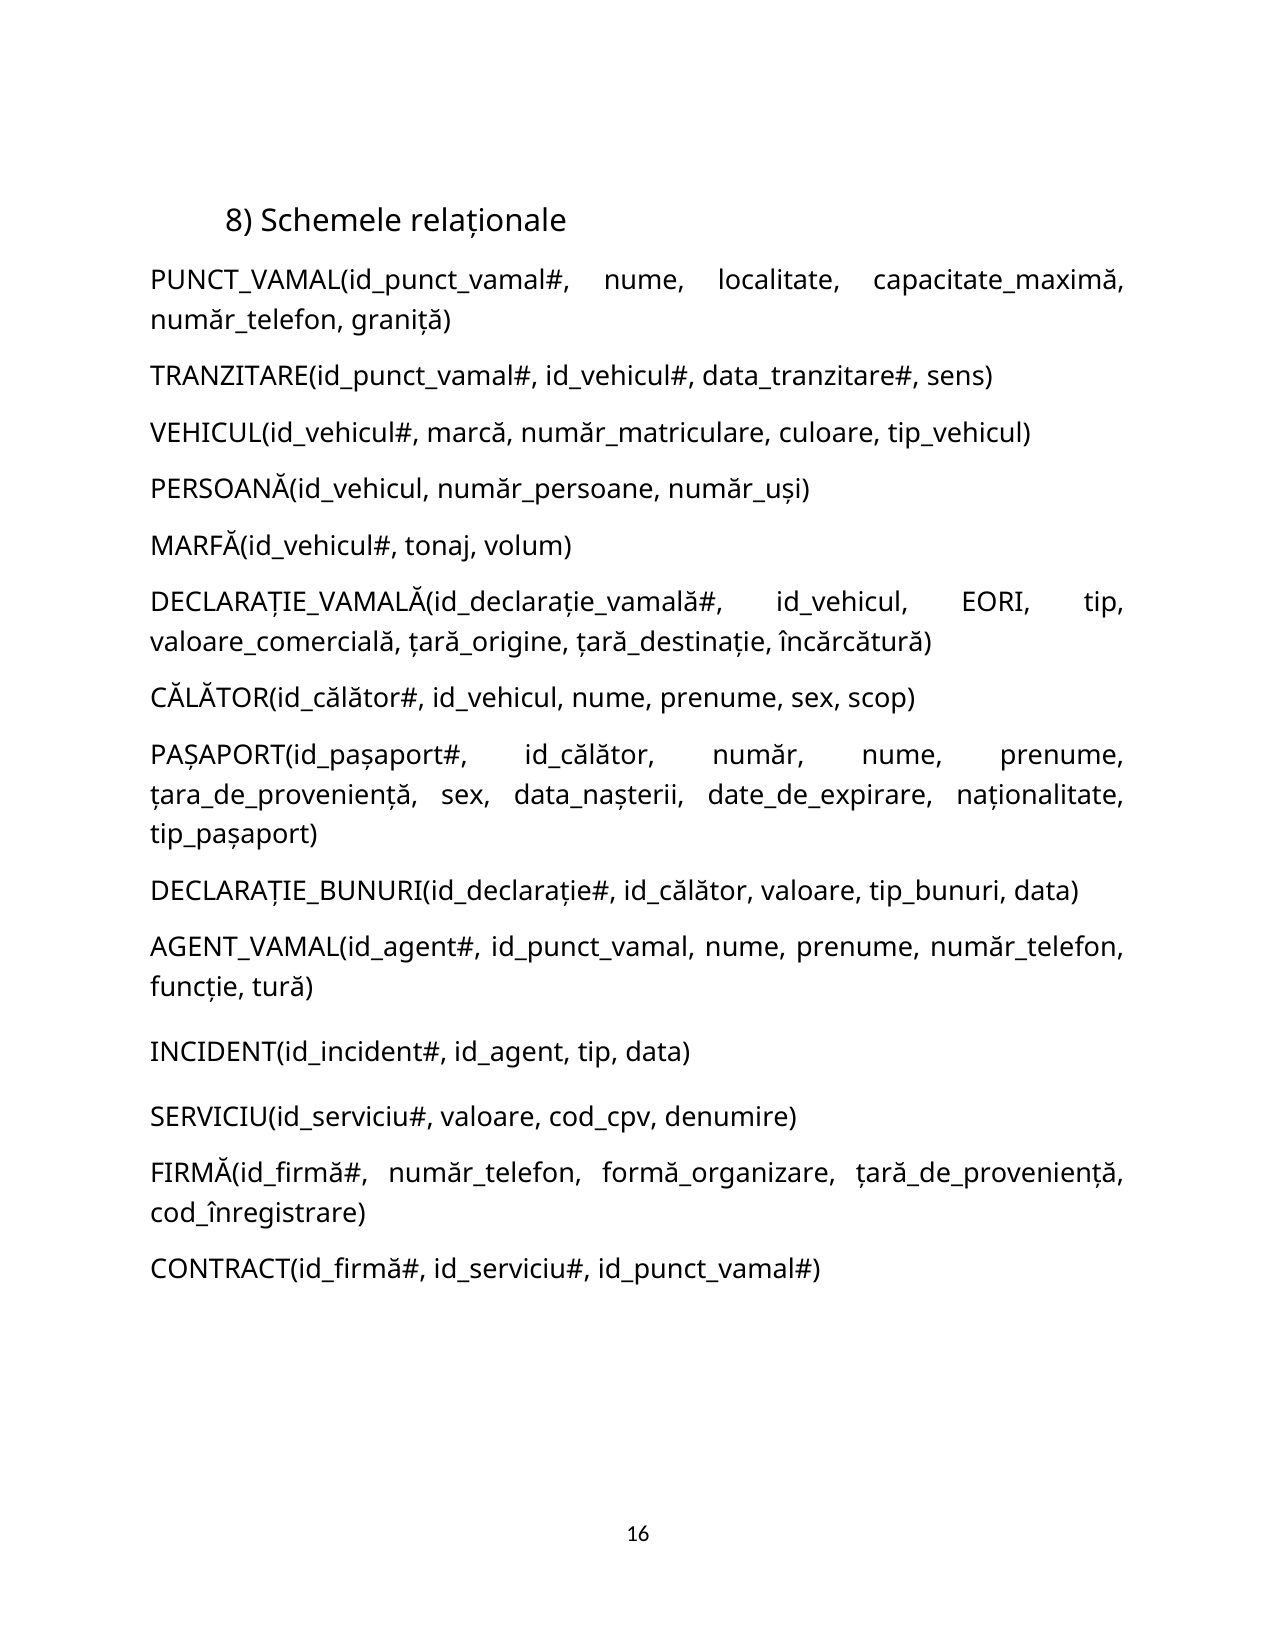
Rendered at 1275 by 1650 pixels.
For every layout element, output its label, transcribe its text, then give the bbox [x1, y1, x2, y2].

text TRANZITARE(id_punct_vamal#, id_vehicul#, data_tranzitare#, sens) [150, 357, 1125, 394]
text VEHICUL(id_vehicul#, marcă, număr_matriculare, culoare, tip_vehicul) [150, 413, 1125, 450]
text AGENT_VAMAL(id_agent#, id_punct_vamal, nume, prenume, număr_telefon, funcție, tură) [150, 928, 1125, 1004]
subtitle 8) Schemele relaționale [150, 198, 1125, 241]
text PUNCT_VAMAL(id_punct_vamal#, nume, localitate, capacitate_maximă, număr_telefon, graniță) [150, 261, 1125, 337]
text DECLARAȚIE_VAMALĂ(id_declarație_vamală#, id_vehicul, EORI, tip, valoare_comercială, țară_origine, țară_destinație, încărcătură) [150, 583, 1125, 659]
text PERSOANĂ(id_vehicul, număr_persoane, număr_uși) [150, 470, 1125, 507]
text SERVICIU(id_serviciu#, valoare, cod_cpv, denumire) [150, 1097, 1125, 1134]
text PAȘAPORT(id_pașaport#, id_călător, număr, nume, prenume, țara_de_proveniență, sex, data_nașterii, date_de_expirare, naționalitate, tip_pașaport) [150, 735, 1125, 852]
text FIRMĂ(id_firmă#, număr_telefon, formă_organizare, țară_de_proveniență, cod_înregistrare) [150, 1154, 1125, 1230]
text INCIDENT(id_incident#, id_agent, tip, data) [150, 1032, 1125, 1069]
text DECLARAȚIE_BUNURI(id_declarație#, id_călător, valoare, tip_bunuri, data) [150, 871, 1125, 908]
text MARFĂ(id_vehicul#, tonaj, volum) [150, 526, 1125, 563]
text CĂLĂTOR(id_călător#, id_vehicul, nume, prenume, sex, scop) [150, 679, 1125, 716]
text CONTRACT(id_firmă#, id_serviciu#, id_punct_vamal#) [150, 1250, 1125, 1287]
